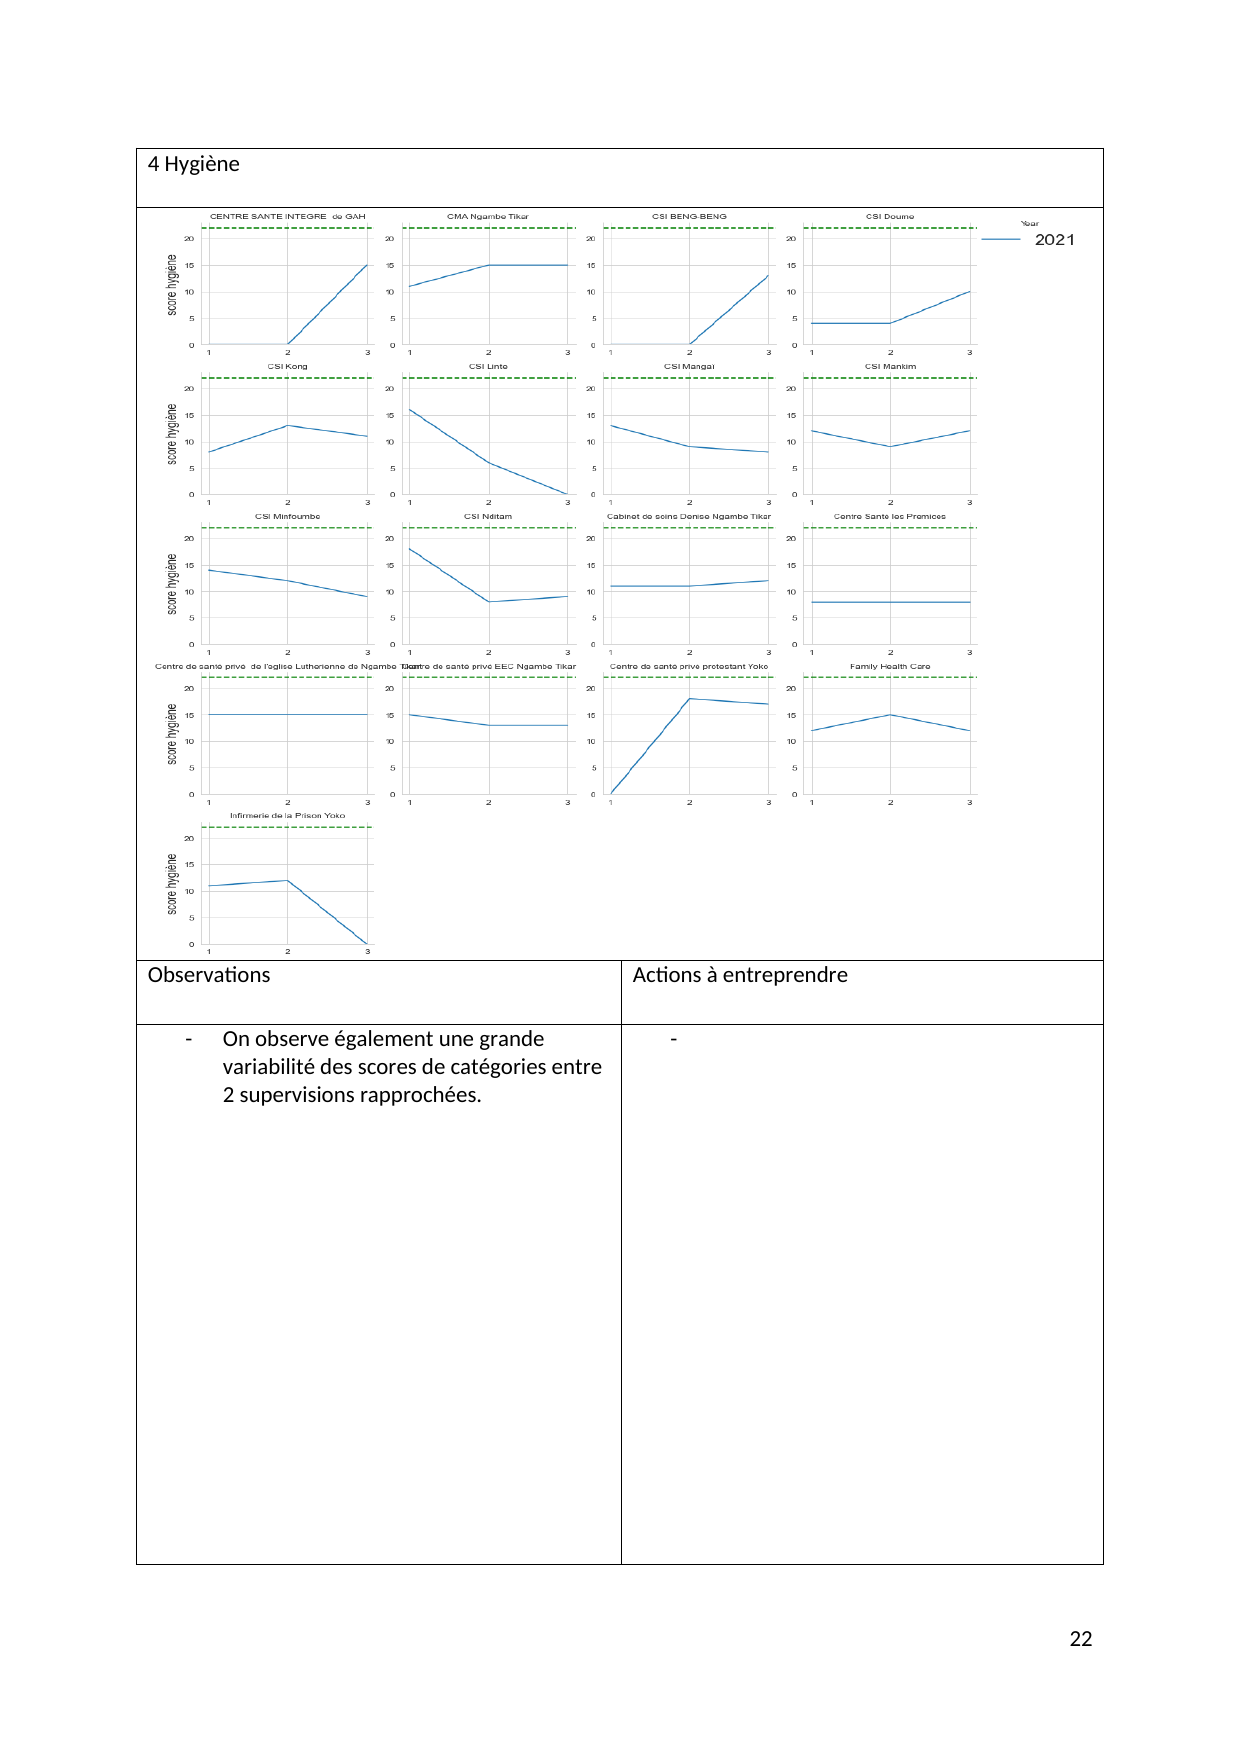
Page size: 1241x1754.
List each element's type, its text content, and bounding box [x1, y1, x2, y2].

table_header 4 Hygiène [137, 149, 1103, 207]
table_cell [137, 208, 148, 959]
picture [148, 208, 1093, 960]
table_cell Observations [137, 961, 621, 1023]
table_cell [1093, 208, 1103, 959]
table_cell [622, 1025, 1103, 1564]
table_cell Actions à entreprendre [622, 961, 1103, 1023]
table_cell On observe également une grande variabilité des scores de catégories entre 2 supervisions rapprochées. [137, 1025, 621, 1564]
